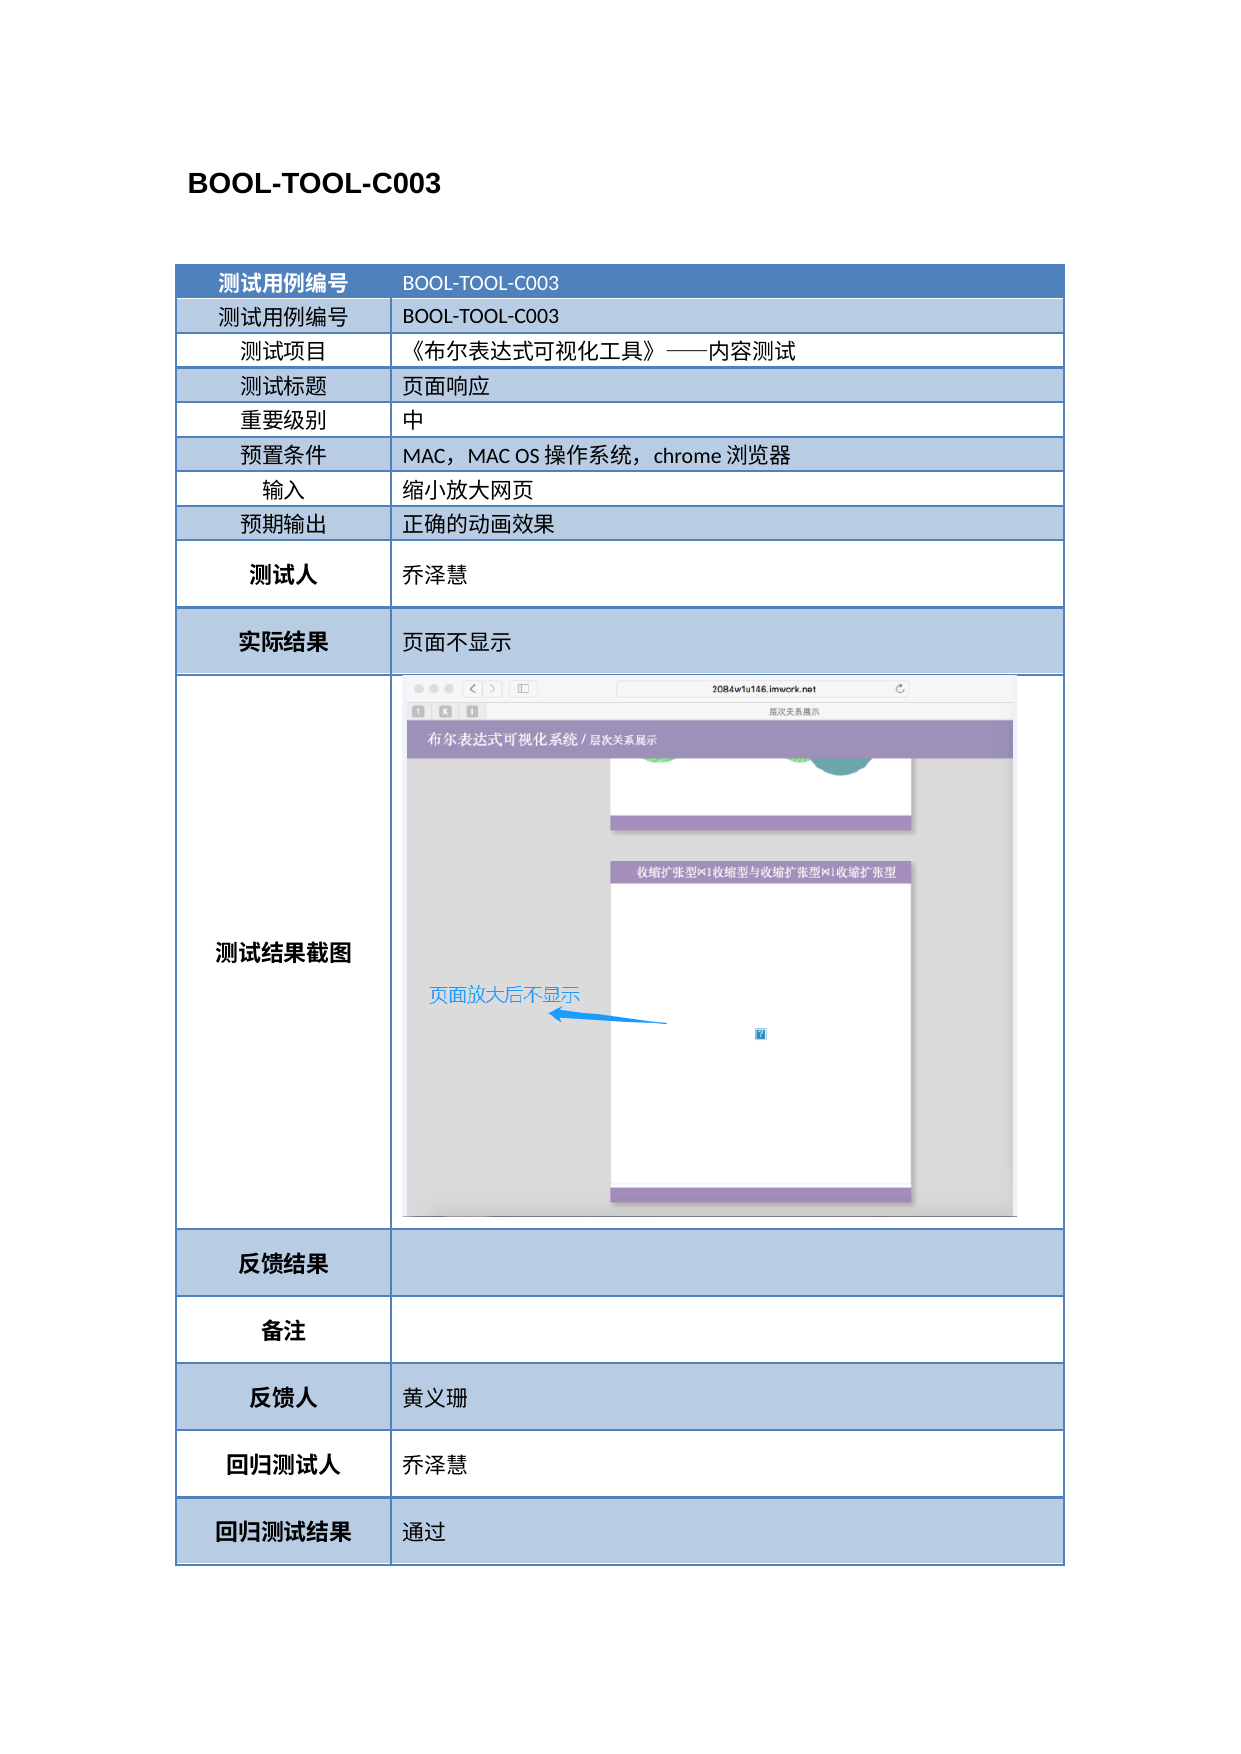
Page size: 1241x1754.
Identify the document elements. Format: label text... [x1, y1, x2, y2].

table_cell 预期输出 [177, 507, 390, 539]
table_cell 备注 [177, 1297, 390, 1362]
table_cell BOOL-TOOL-C003 [392, 299, 1063, 332]
table_cell 测试项目 [177, 334, 390, 366]
table_cell 正确的动画效果 [392, 507, 1063, 539]
table_cell MAC，MAC OS操作系统，chrome浏览器 [392, 438, 1063, 470]
subtitle BOOL-TOOL-C003 [187, 150, 1053, 215]
table_cell [392, 1297, 1063, 1362]
table_cell 页面不显示 [392, 609, 1063, 673]
table_cell 乔泽慧 [392, 541, 1063, 606]
table_cell 输入 [177, 472, 390, 505]
table_cell 重要级别 [177, 403, 390, 436]
table_cell 预置条件 [177, 438, 390, 470]
table_cell [392, 1230, 1063, 1295]
table_cell 测试用例编号 [177, 299, 390, 332]
picture [402, 675, 1018, 1217]
table_cell 缩小放大网页 [392, 472, 1063, 505]
table_cell 测试人 [177, 541, 390, 606]
table_cell 测试标题 [177, 369, 390, 401]
table_cell 黄义珊 [392, 1364, 1063, 1429]
table_cell 通过 [392, 1499, 1063, 1563]
table_cell 回归测试结果 [177, 1499, 390, 1563]
table_cell 中 [392, 403, 1063, 436]
table_cell [392, 676, 1063, 1228]
table_cell 测试结果截图 [177, 676, 390, 1228]
table_header 测试用例编号 [177, 266, 390, 298]
table_cell 实际结果 [177, 609, 390, 673]
table_cell 页面响应 [392, 369, 1063, 401]
table_cell 《布尔表达式可视化工具》——内容测试 [392, 334, 1063, 366]
table_cell 反馈人 [177, 1364, 390, 1429]
table_cell 回归测试人 [177, 1431, 390, 1496]
table_cell 反馈结果 [177, 1230, 390, 1295]
table_cell 乔泽慧 [392, 1431, 1063, 1496]
table_header BOOL-TOOL-C003 [392, 266, 1063, 298]
